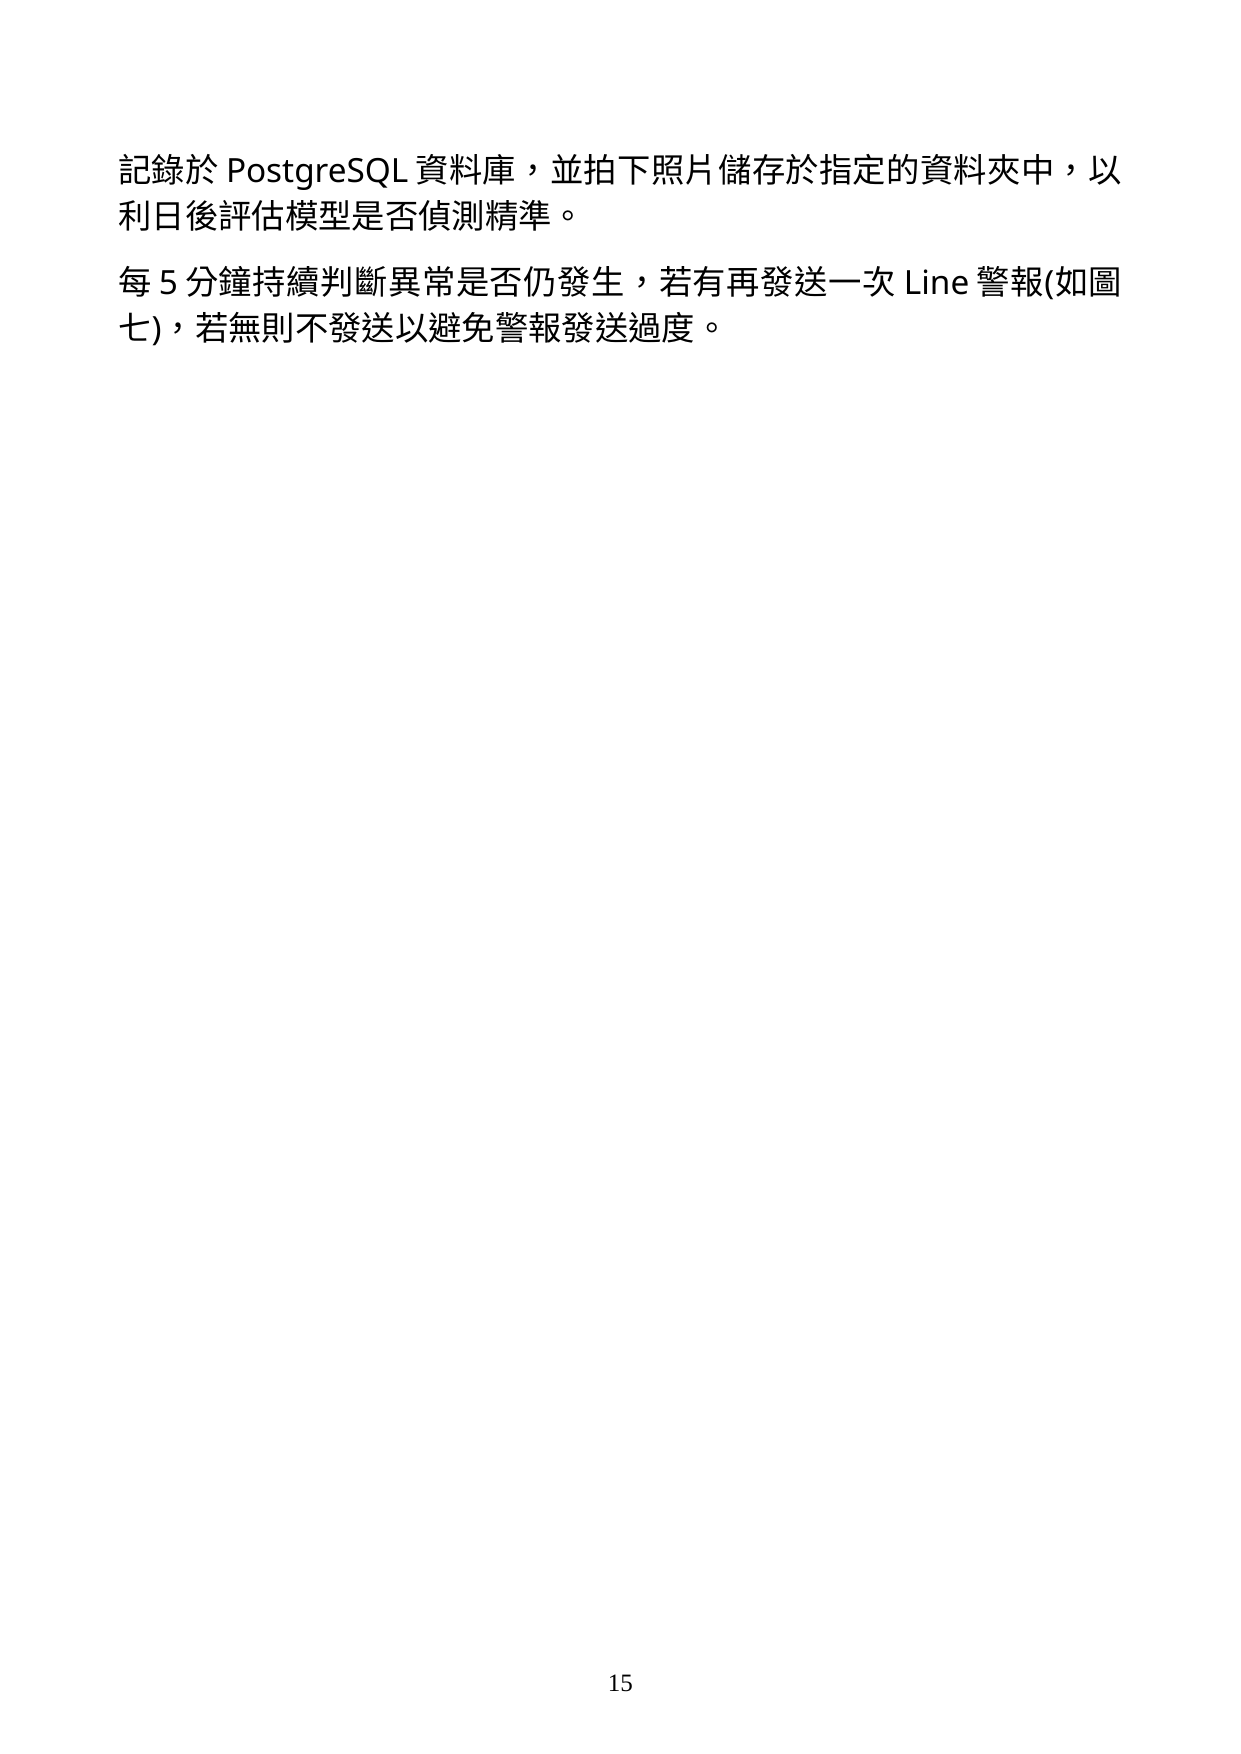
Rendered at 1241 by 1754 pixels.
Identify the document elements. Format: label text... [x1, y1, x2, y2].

text 每5分鐘持續判斷異常是否仍發生，若有再發送一次Line警報(如圖七)，若無則不發送以避免警報發送過度。 [118, 258, 1122, 350]
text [118, 146, 1122, 237]
